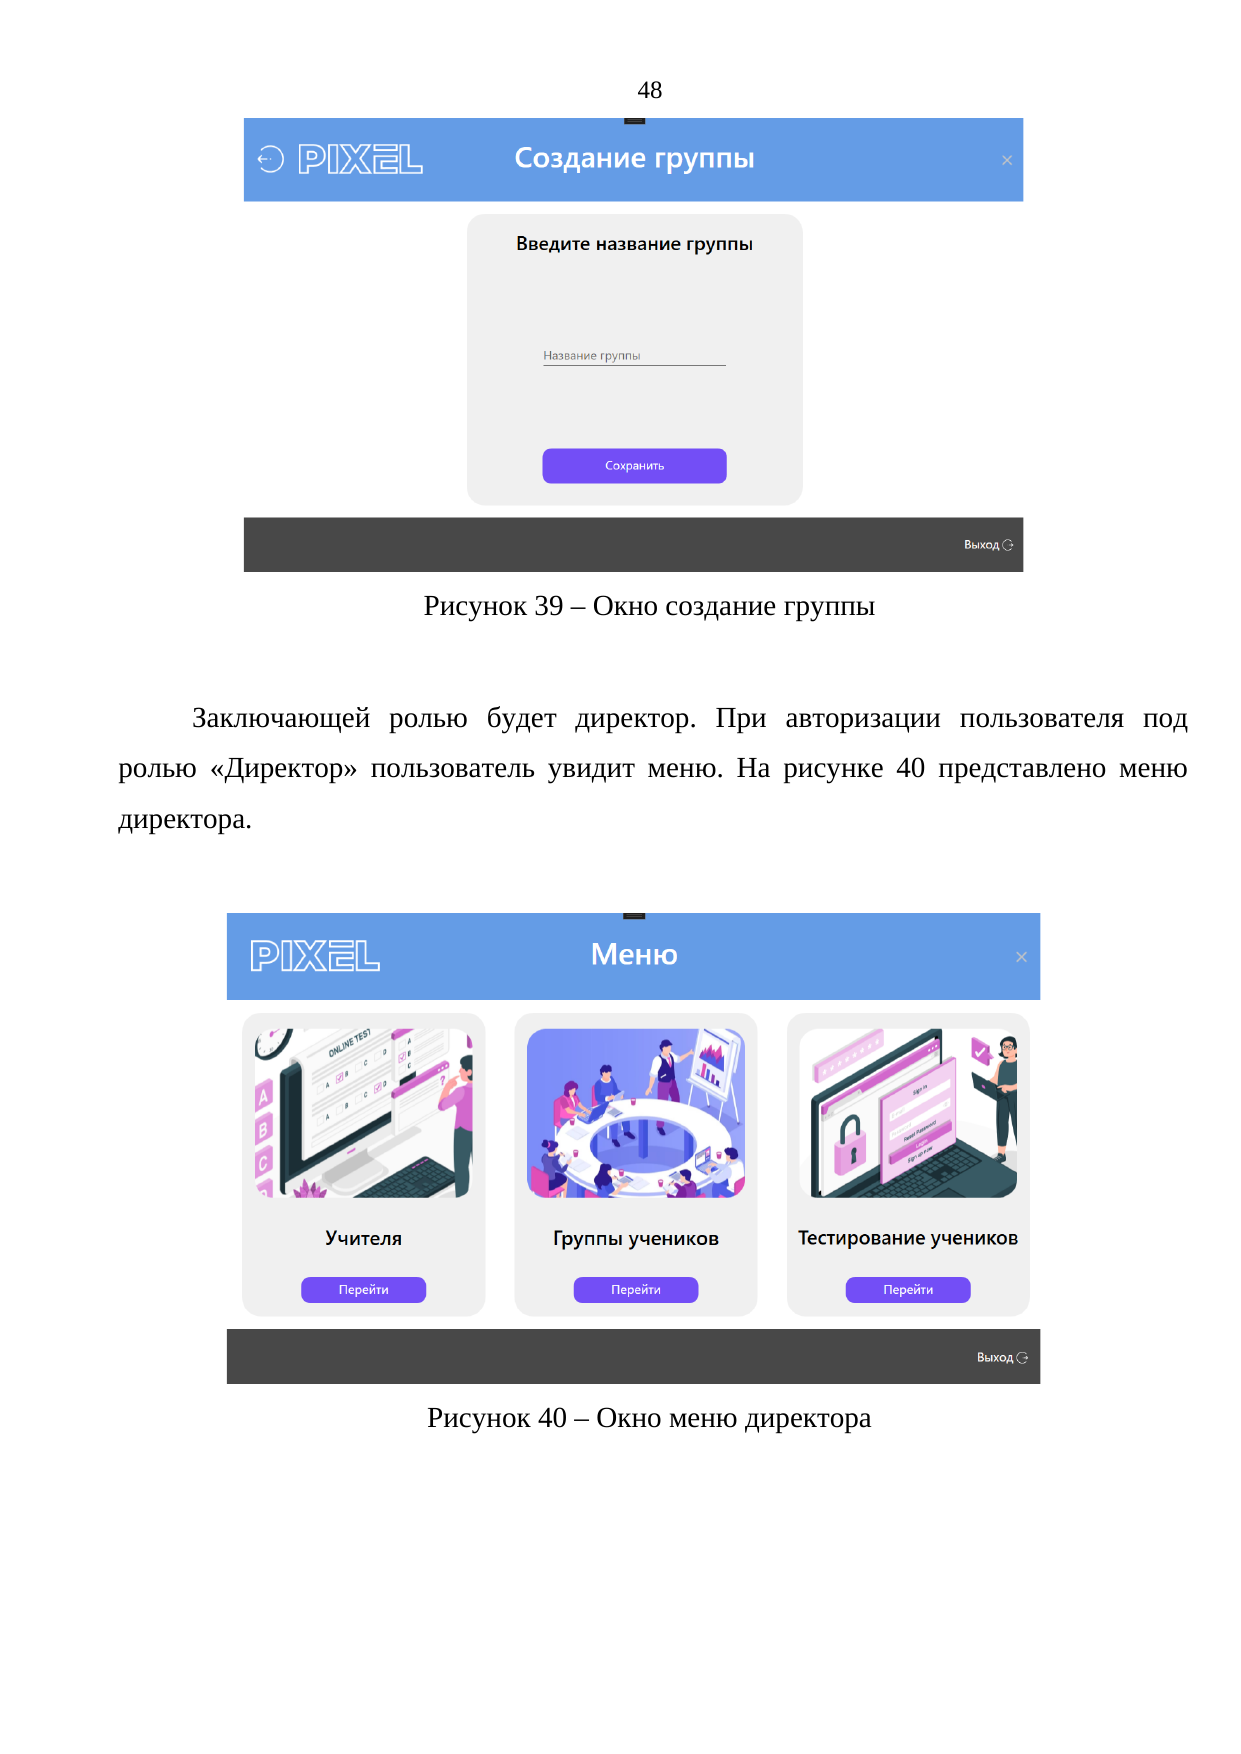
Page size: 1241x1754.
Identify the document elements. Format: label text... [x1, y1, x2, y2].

picture [226, 913, 1041, 1384]
text Рисунок 40 – Окно меню директора [133, 1400, 1166, 1433]
picture [243, 118, 1024, 572]
text Рисунок 39 – Окно создание группы [133, 588, 1166, 621]
text Заключающей ролью будет директор. При авторизации пользователя под ролью «Директор» пользователь увидит меню. На рисунке 40 представлено меню директора. [118, 700, 1189, 834]
